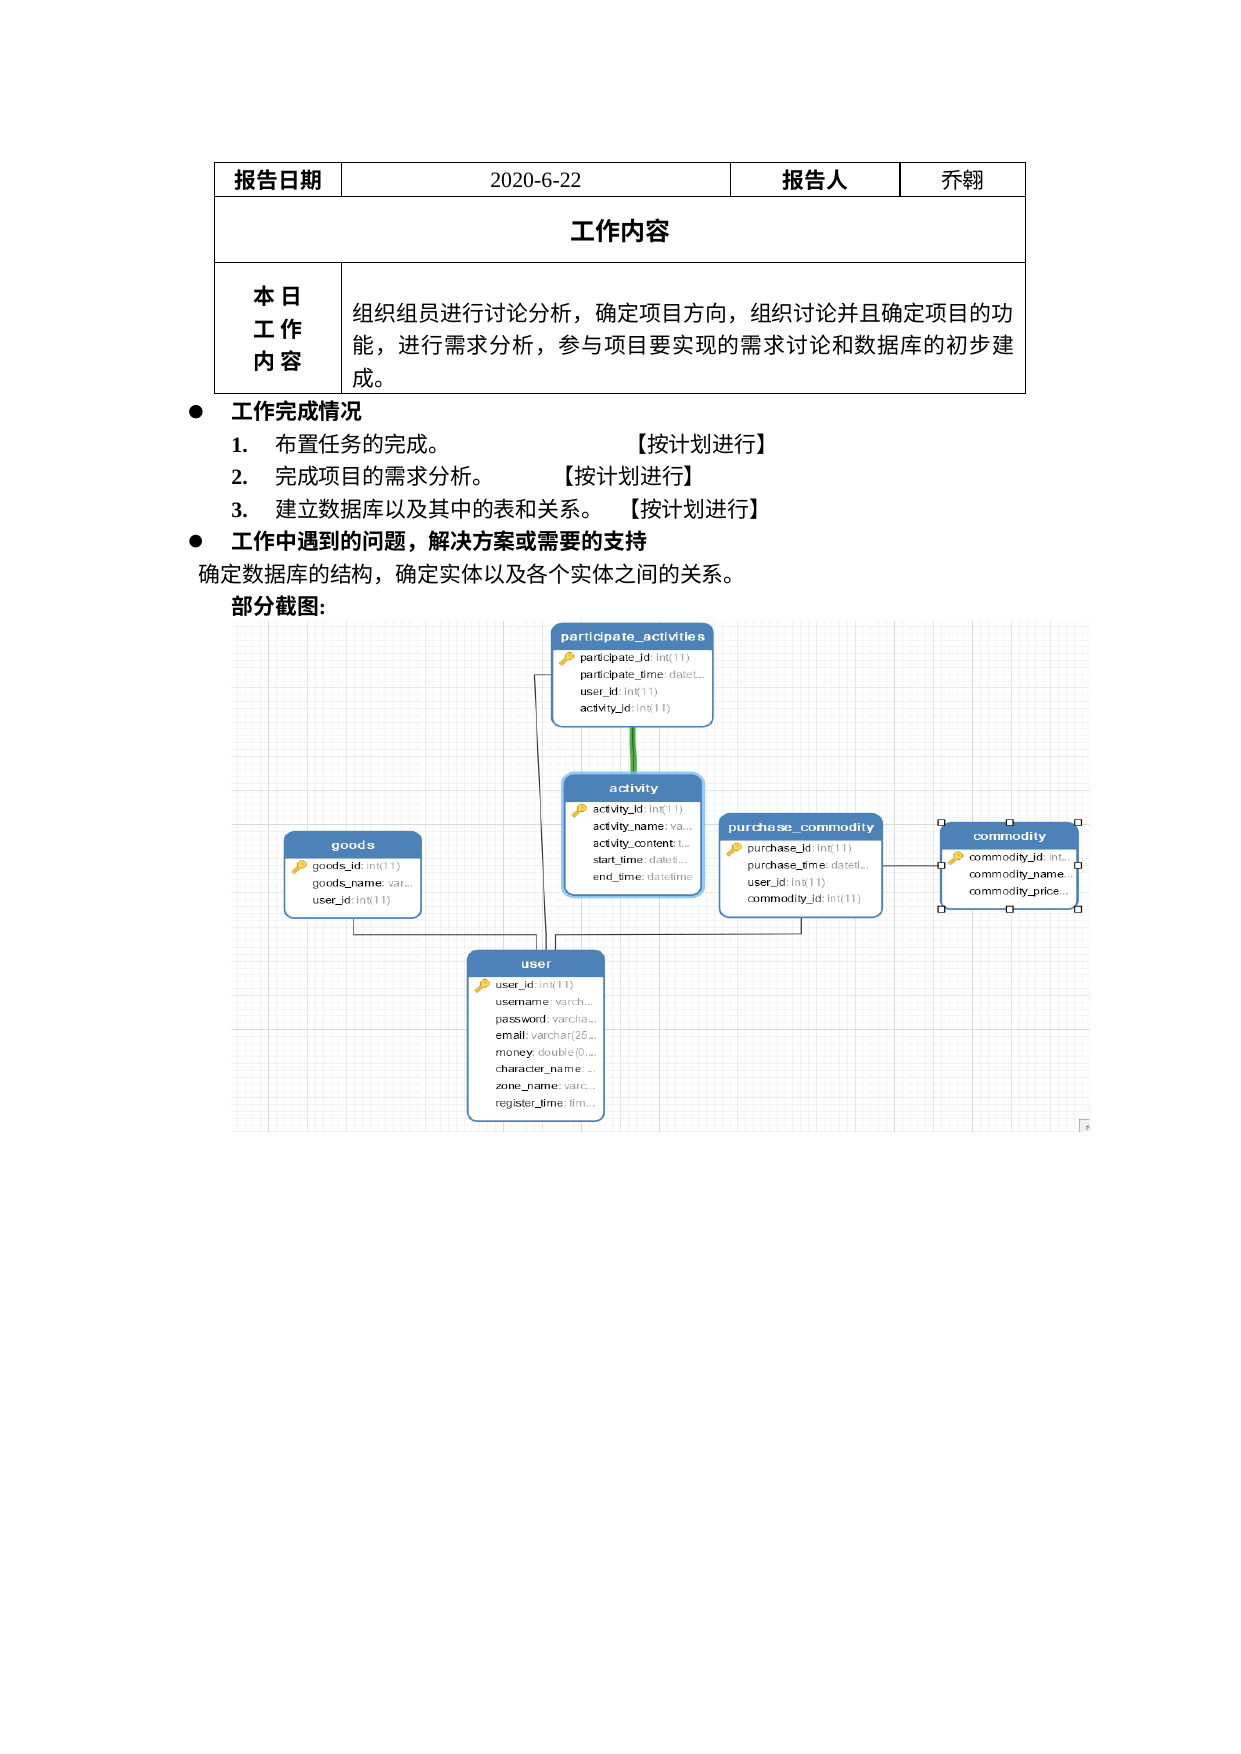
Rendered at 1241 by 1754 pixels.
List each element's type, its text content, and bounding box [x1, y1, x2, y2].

table_cell 工作内容 [215, 197, 1025, 262]
list 布置任务的完成。 【按计划进行】 [231, 426, 1053, 459]
list 建立数据库以及其中的表和关系。 【按计划进行】 [231, 491, 1053, 524]
list 完成项目的需求分析。 【按计划进行】 [231, 459, 1053, 491]
table_header 2020-6-22 [342, 163, 730, 196]
table_header 报告人 [731, 163, 899, 196]
text 部分截图: [187, 589, 1053, 621]
table_cell 组织组员进行讨论分析，确定项目方向，组织讨论并且确定项目的功能，进行需求分析，参与项目要实现的需求讨论和数据库的初步建成。 [342, 263, 1025, 393]
table_header 报告日期 [215, 163, 341, 196]
picture [231, 621, 1090, 1132]
list 工作完成情况 [187, 394, 1053, 426]
table_cell 本 日 工 作 内 容 [215, 263, 341, 393]
text 确定数据库的结构，确定实体以及各个实体之间的关系。 [187, 556, 1053, 589]
list 工作中遇到的问题，解决方案或需要的支持 [187, 524, 1053, 556]
table_header 乔翱 [901, 163, 1025, 196]
